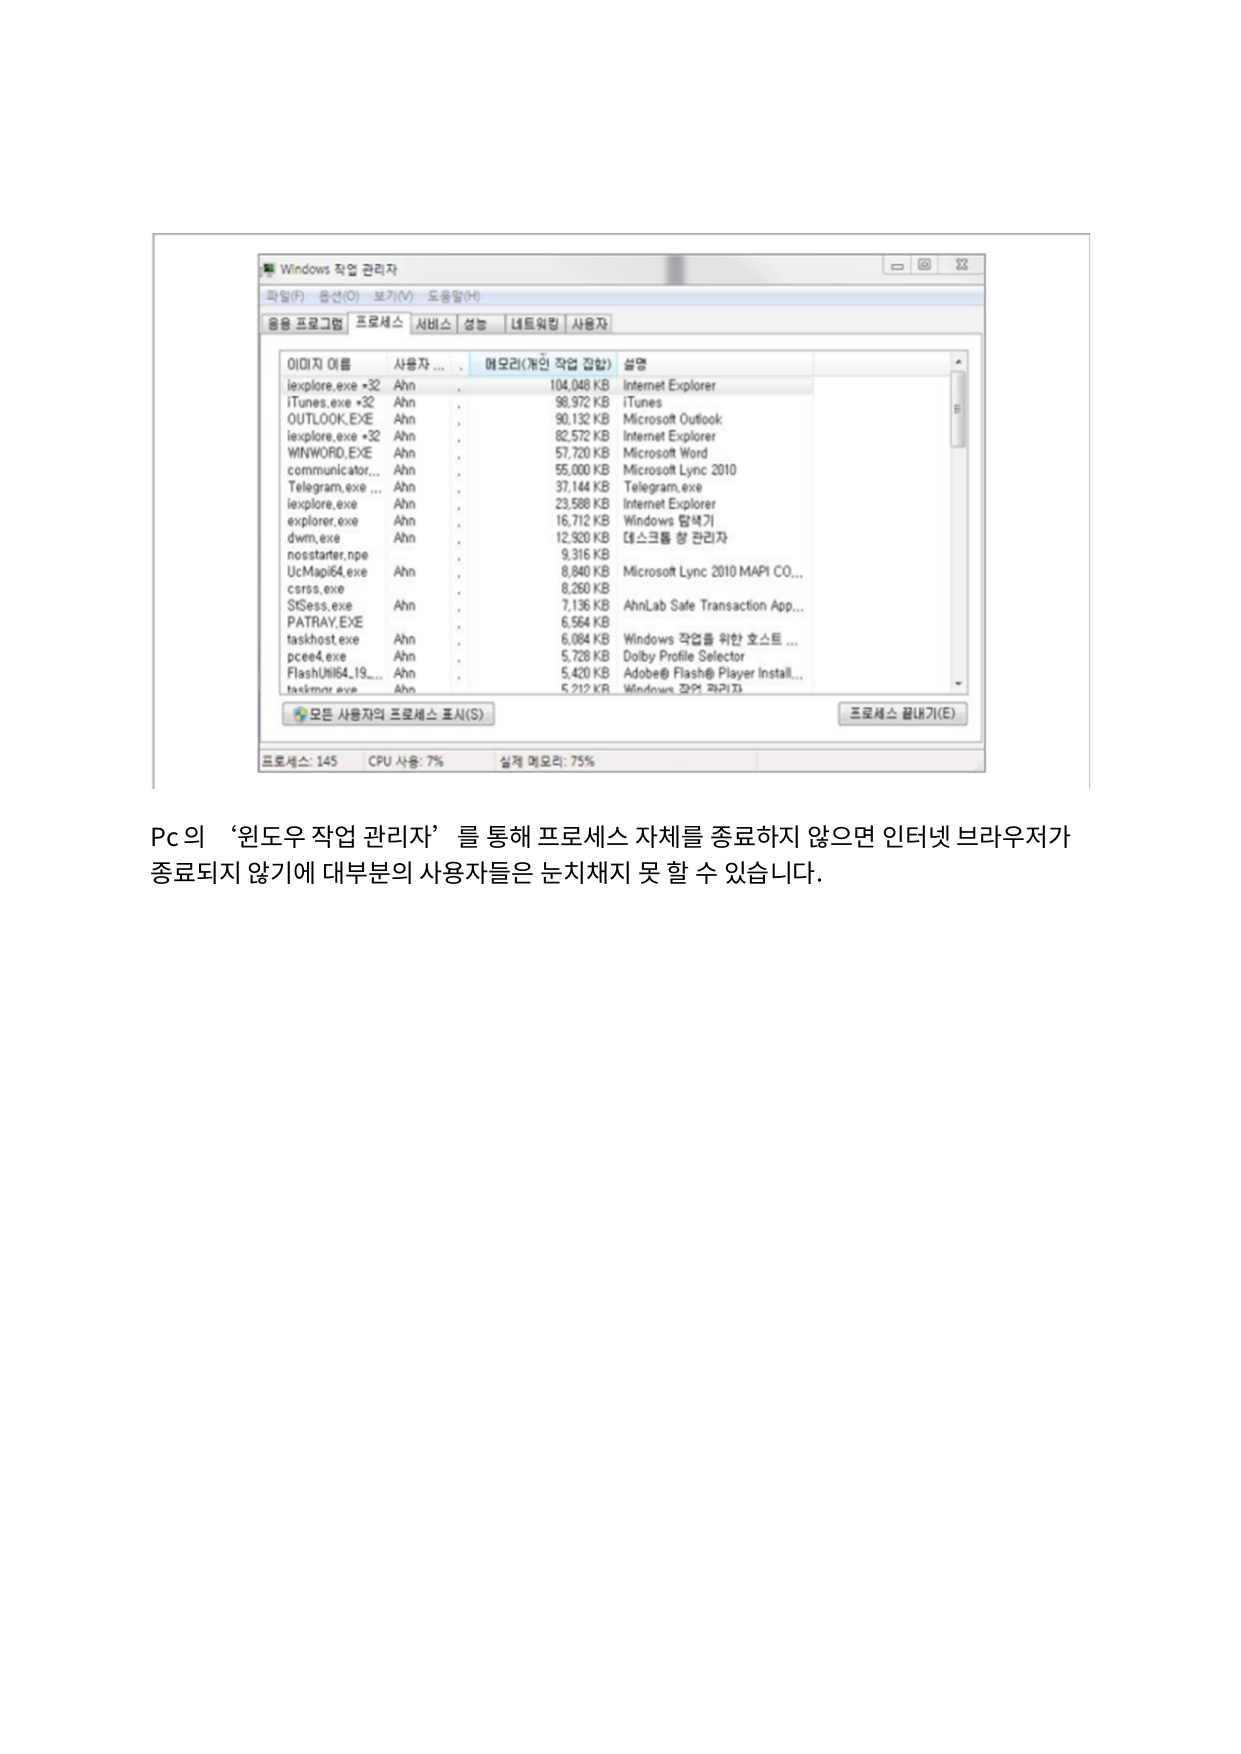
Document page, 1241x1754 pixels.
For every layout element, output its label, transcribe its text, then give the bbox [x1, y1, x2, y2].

picture [150, 233, 1091, 789]
text Pc의 ‘윈도우 작업 관리자’를 통해 프로세스 자체를 종료하지 않으면 인터넷 브라우저가 종료되지 않기에 대부분의 사용자들은 눈치채지 못 할 수 있습니다. [150, 817, 1090, 889]
